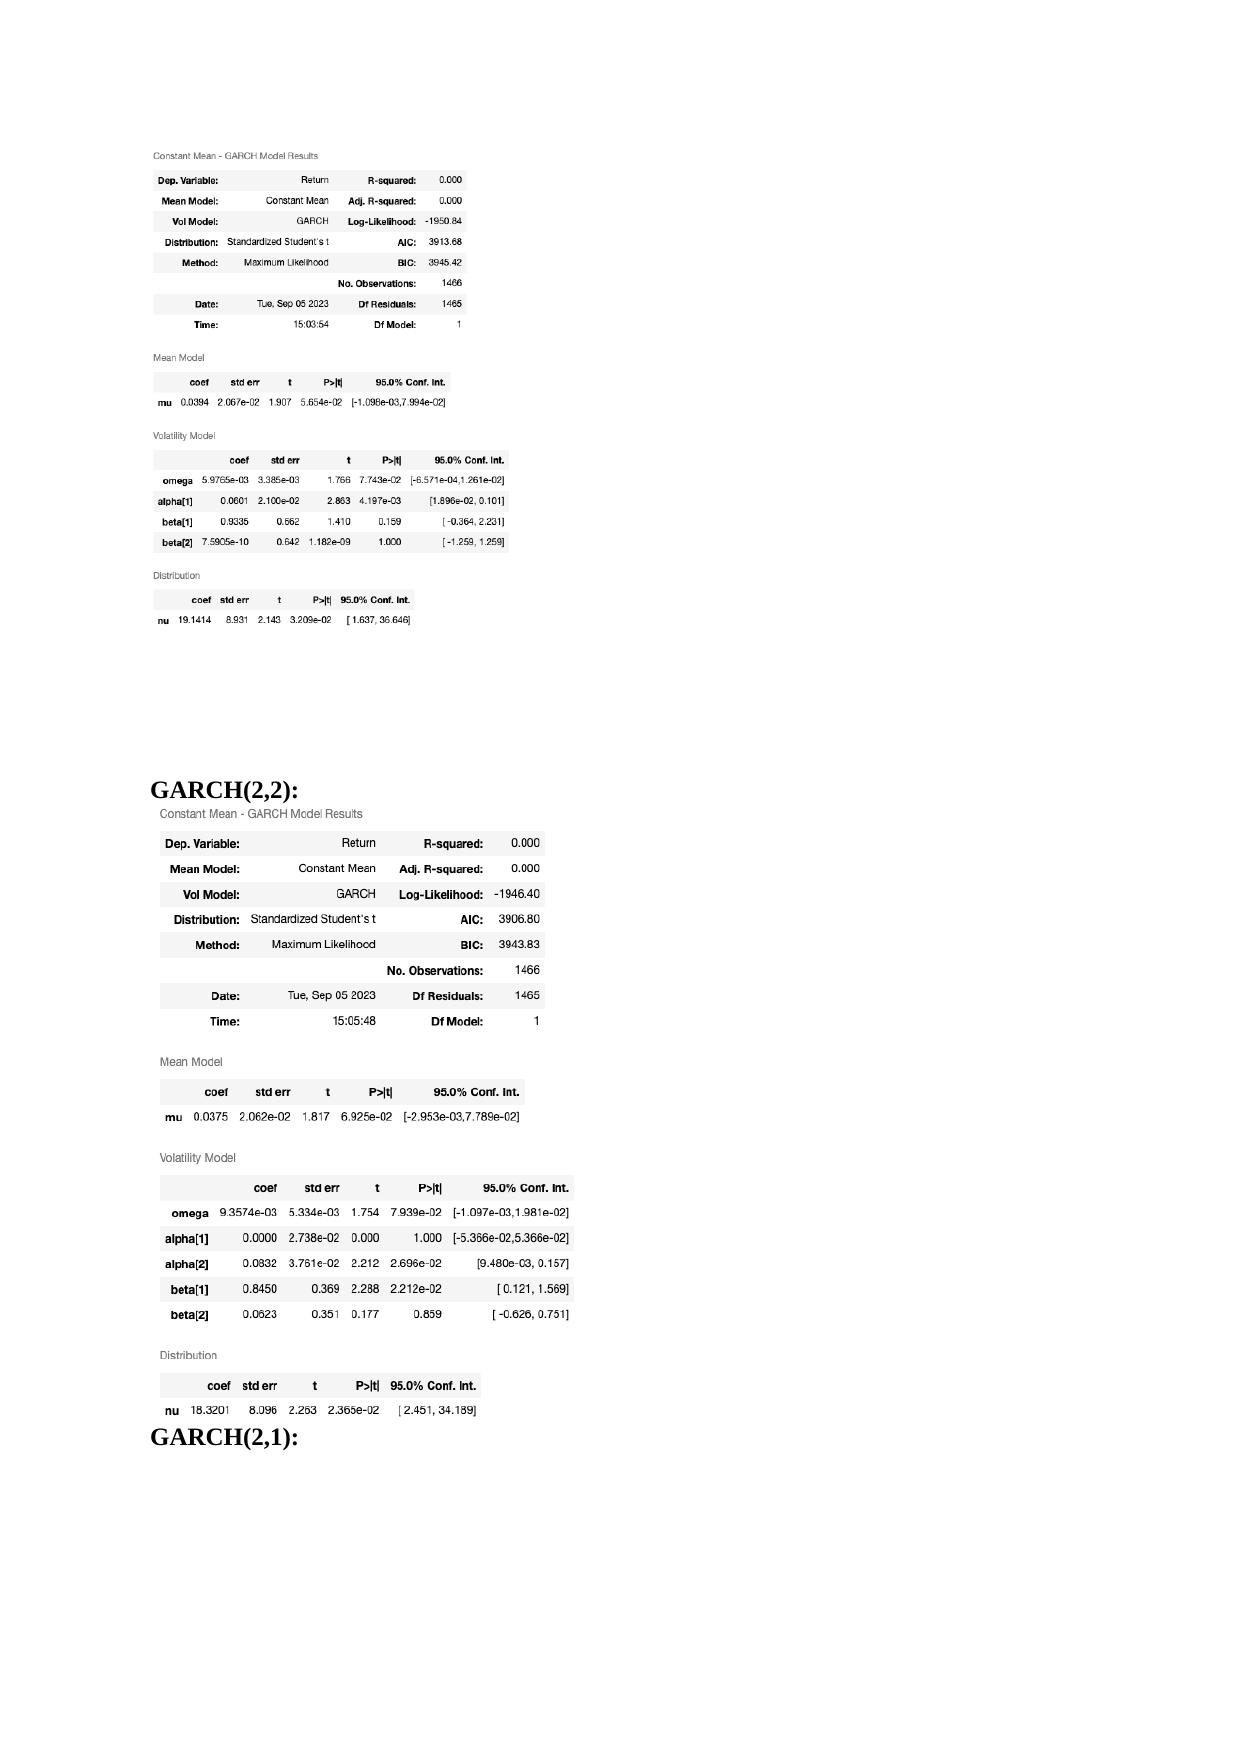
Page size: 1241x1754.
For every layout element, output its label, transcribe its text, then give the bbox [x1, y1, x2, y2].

text GARCH(2,1): [150, 1422, 1090, 1451]
picture [150, 804, 602, 1422]
text GARCH(2,2): [150, 776, 1090, 804]
picture [150, 150, 521, 632]
